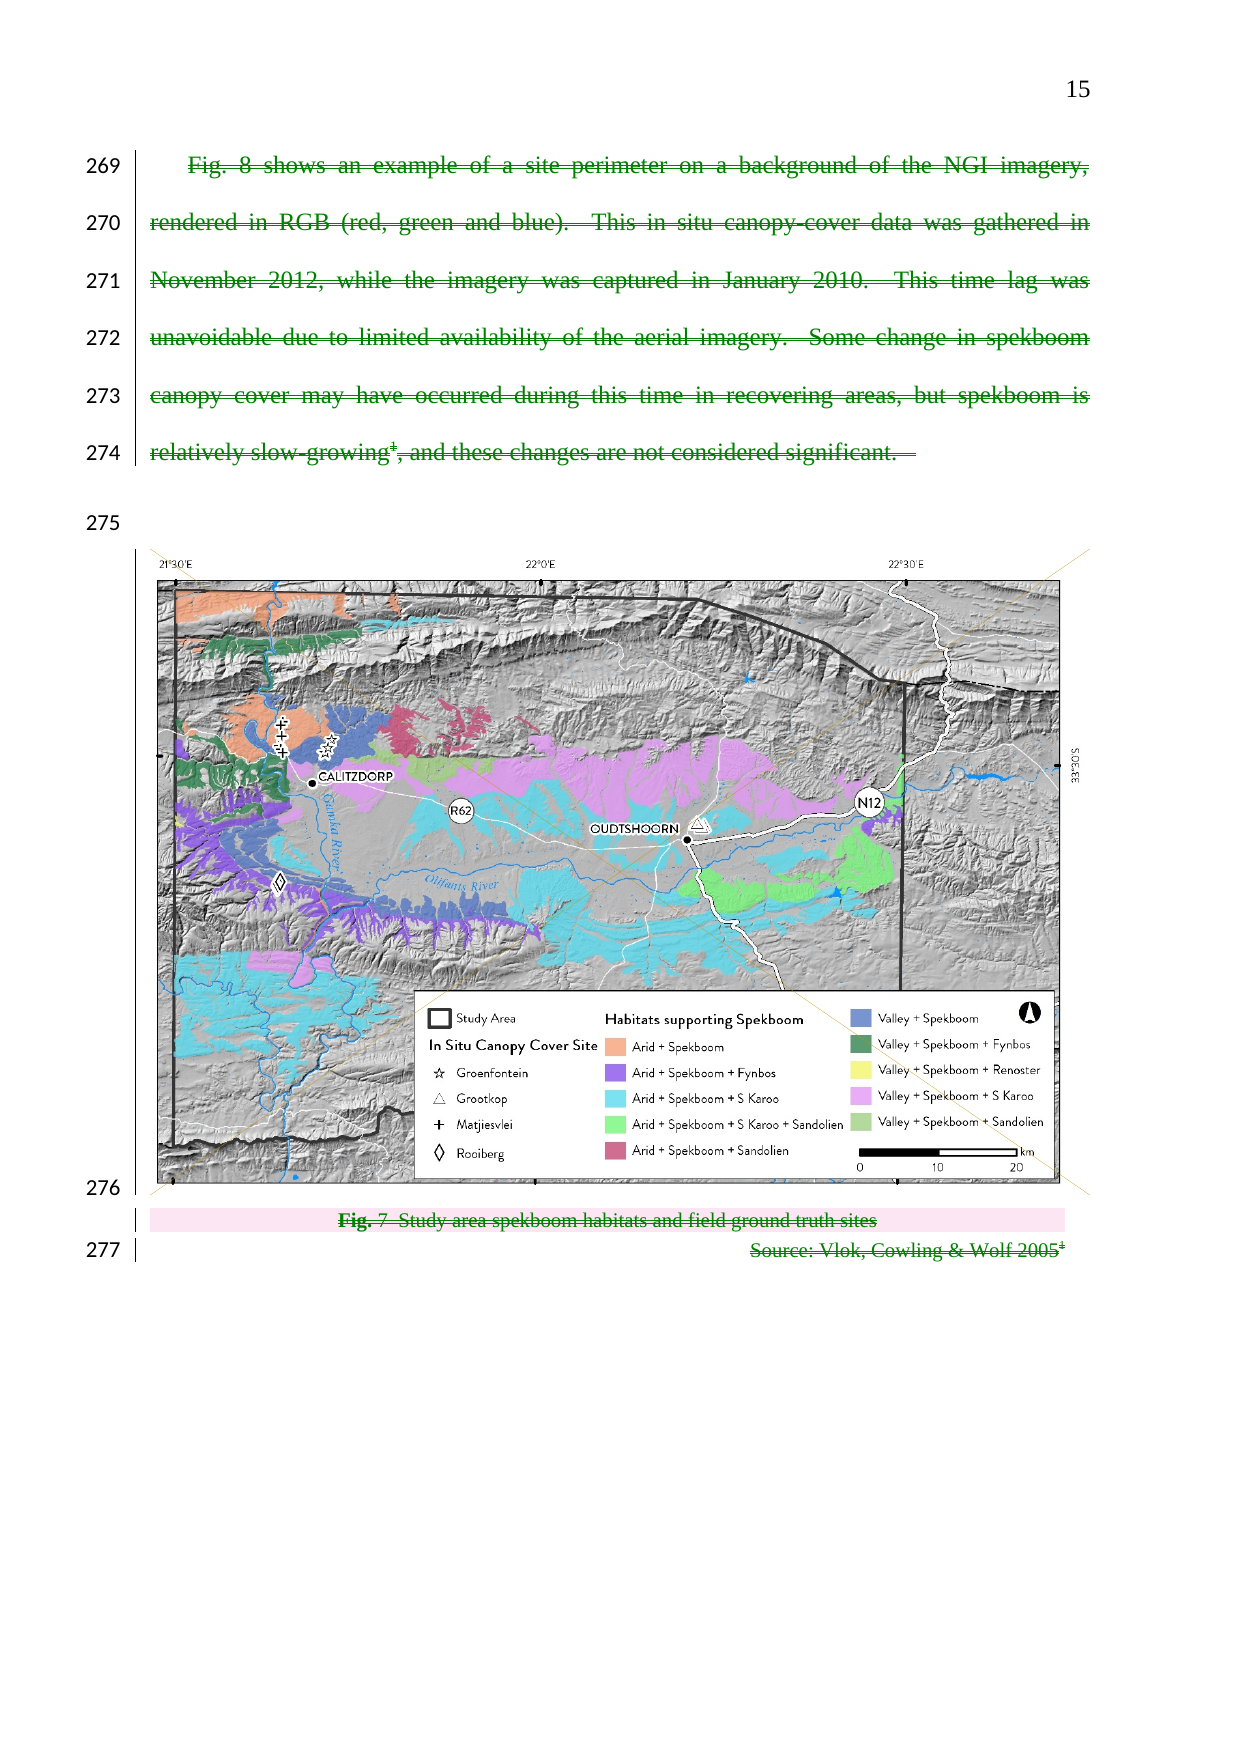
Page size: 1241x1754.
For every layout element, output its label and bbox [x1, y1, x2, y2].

picture [151, 873, 1089, 1196]
picture [151, 548, 1089, 871]
picture [622, 549, 1091, 1195]
picture [150, 550, 618, 1194]
